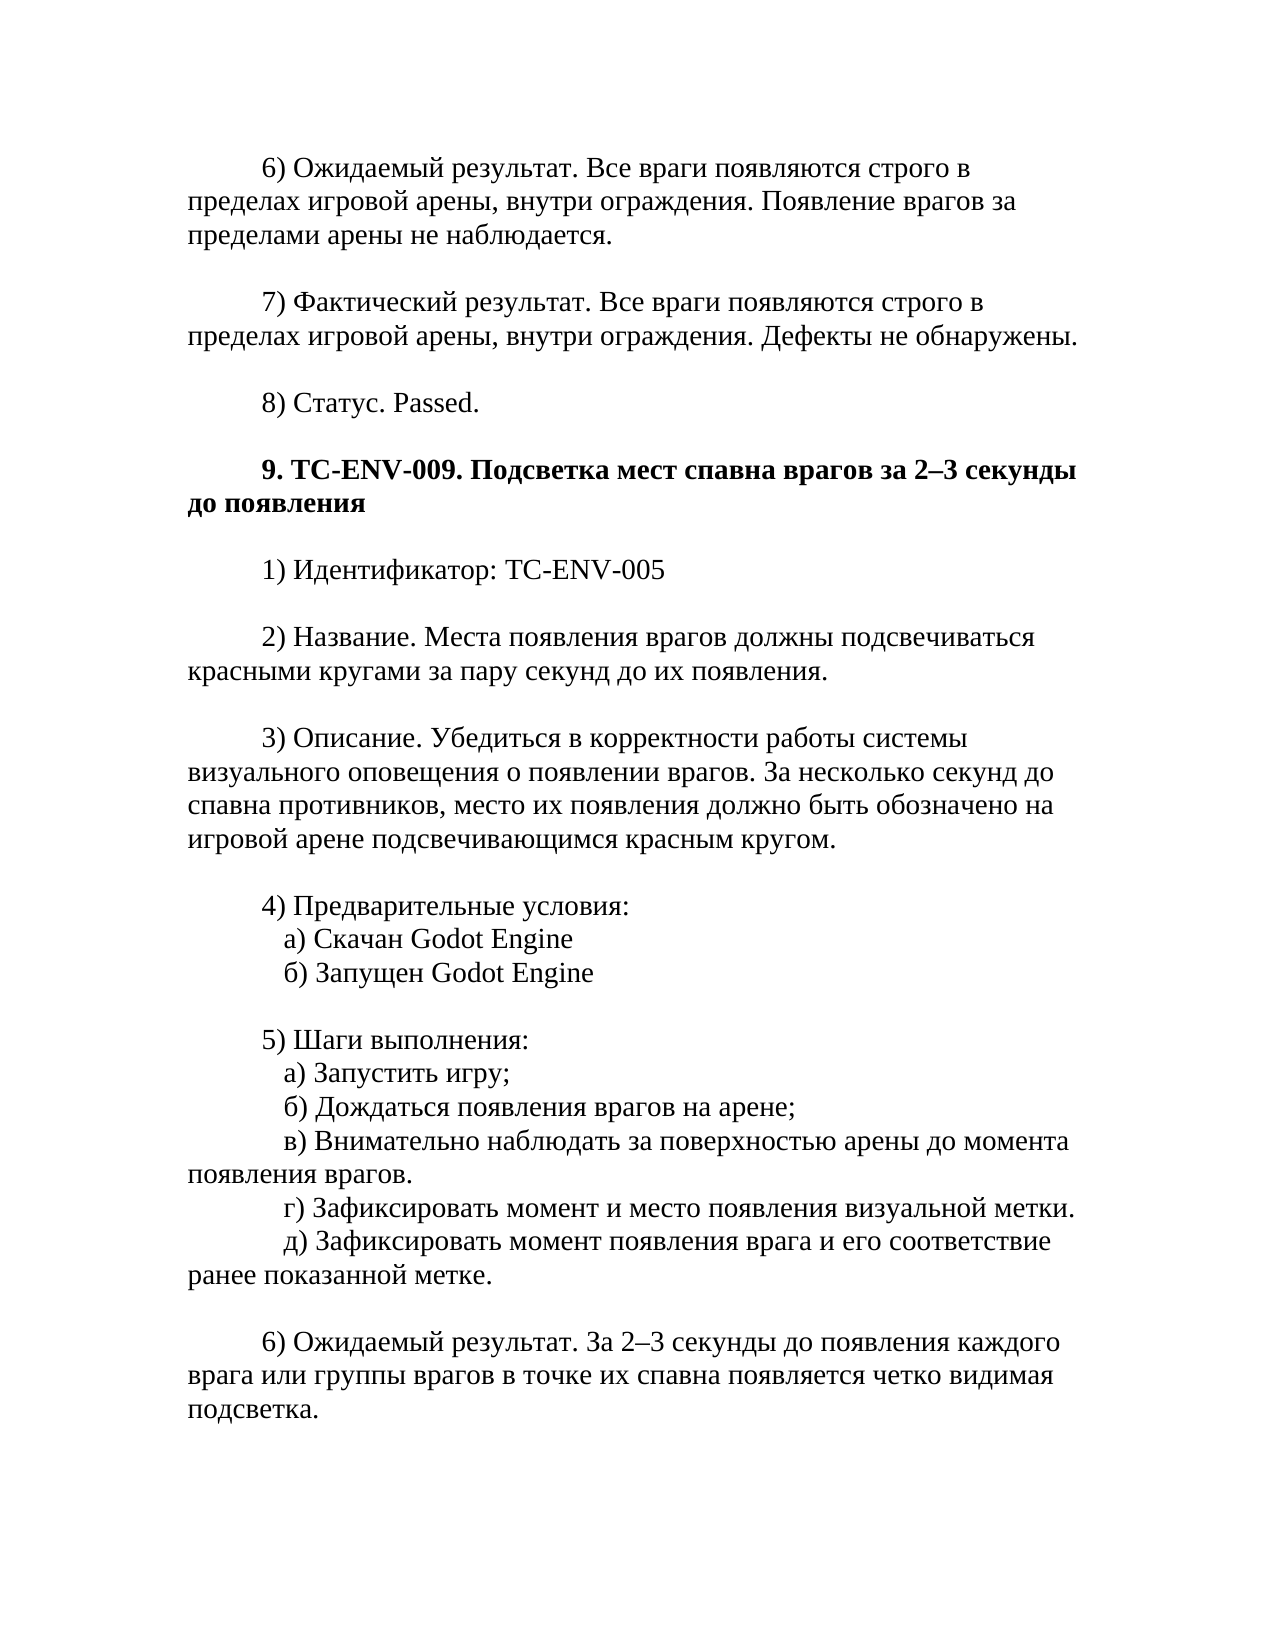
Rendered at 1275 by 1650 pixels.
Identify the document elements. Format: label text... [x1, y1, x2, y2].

text 7) Фактический результат. Все враги появляются строго в пределах игровой арены, внутри ограждения. Дефекты не обнаружены. [187, 284, 1087, 351]
text д) Зафиксировать момент появления врага и его соответствие ранее показанной метке. [187, 1223, 1087, 1290]
text 1) Идентификатор: TC-ENV-005 [187, 552, 1087, 586]
text 9. TC-ENV-009. Подсветка мест спавна врагов за 2–3 секунды до появления [187, 452, 1087, 519]
text б) Дождаться появления врагов на арене; [187, 1089, 1087, 1123]
text 5) Шаги выполнения: [187, 1022, 1087, 1056]
text а) Запустить игру; [187, 1056, 1087, 1089]
text в) Внимательно наблюдать за поверхностью арены до момента появления врагов. [187, 1123, 1087, 1190]
text г) Зафиксировать момент и место появления визуальной метки. [187, 1190, 1087, 1223]
text 3) Описание. Убедиться в корректности работы системы визуального оповещения о появлении врагов. За несколько секунд до спавна противников, место их появления должно быть обозначено на игровой арене подсвечивающимся красным кругом. [187, 720, 1087, 854]
text а) Скачан Godot Engine [187, 921, 1087, 955]
text 2) Название. Места появления врагов должны подсвечиваться красными кругами за пару секунд до их появления. [187, 619, 1087, 687]
text 8) Статус. Passed. [187, 385, 1087, 418]
text 4) Предварительные условия: [187, 888, 1087, 921]
text 6) Ожидаемый результат. Все враги появляются строго в пределах игровой арены, внутри ограждения. Появление врагов за пределами арены не наблюдается. [187, 150, 1087, 251]
text 6) Ожидаемый результат. За 2–3 секунды до появления каждого врага или группы врагов в точке их спавна появляется четко видимая подсветка. [187, 1324, 1087, 1424]
text б) Запущен Godot Engine [187, 955, 1087, 988]
